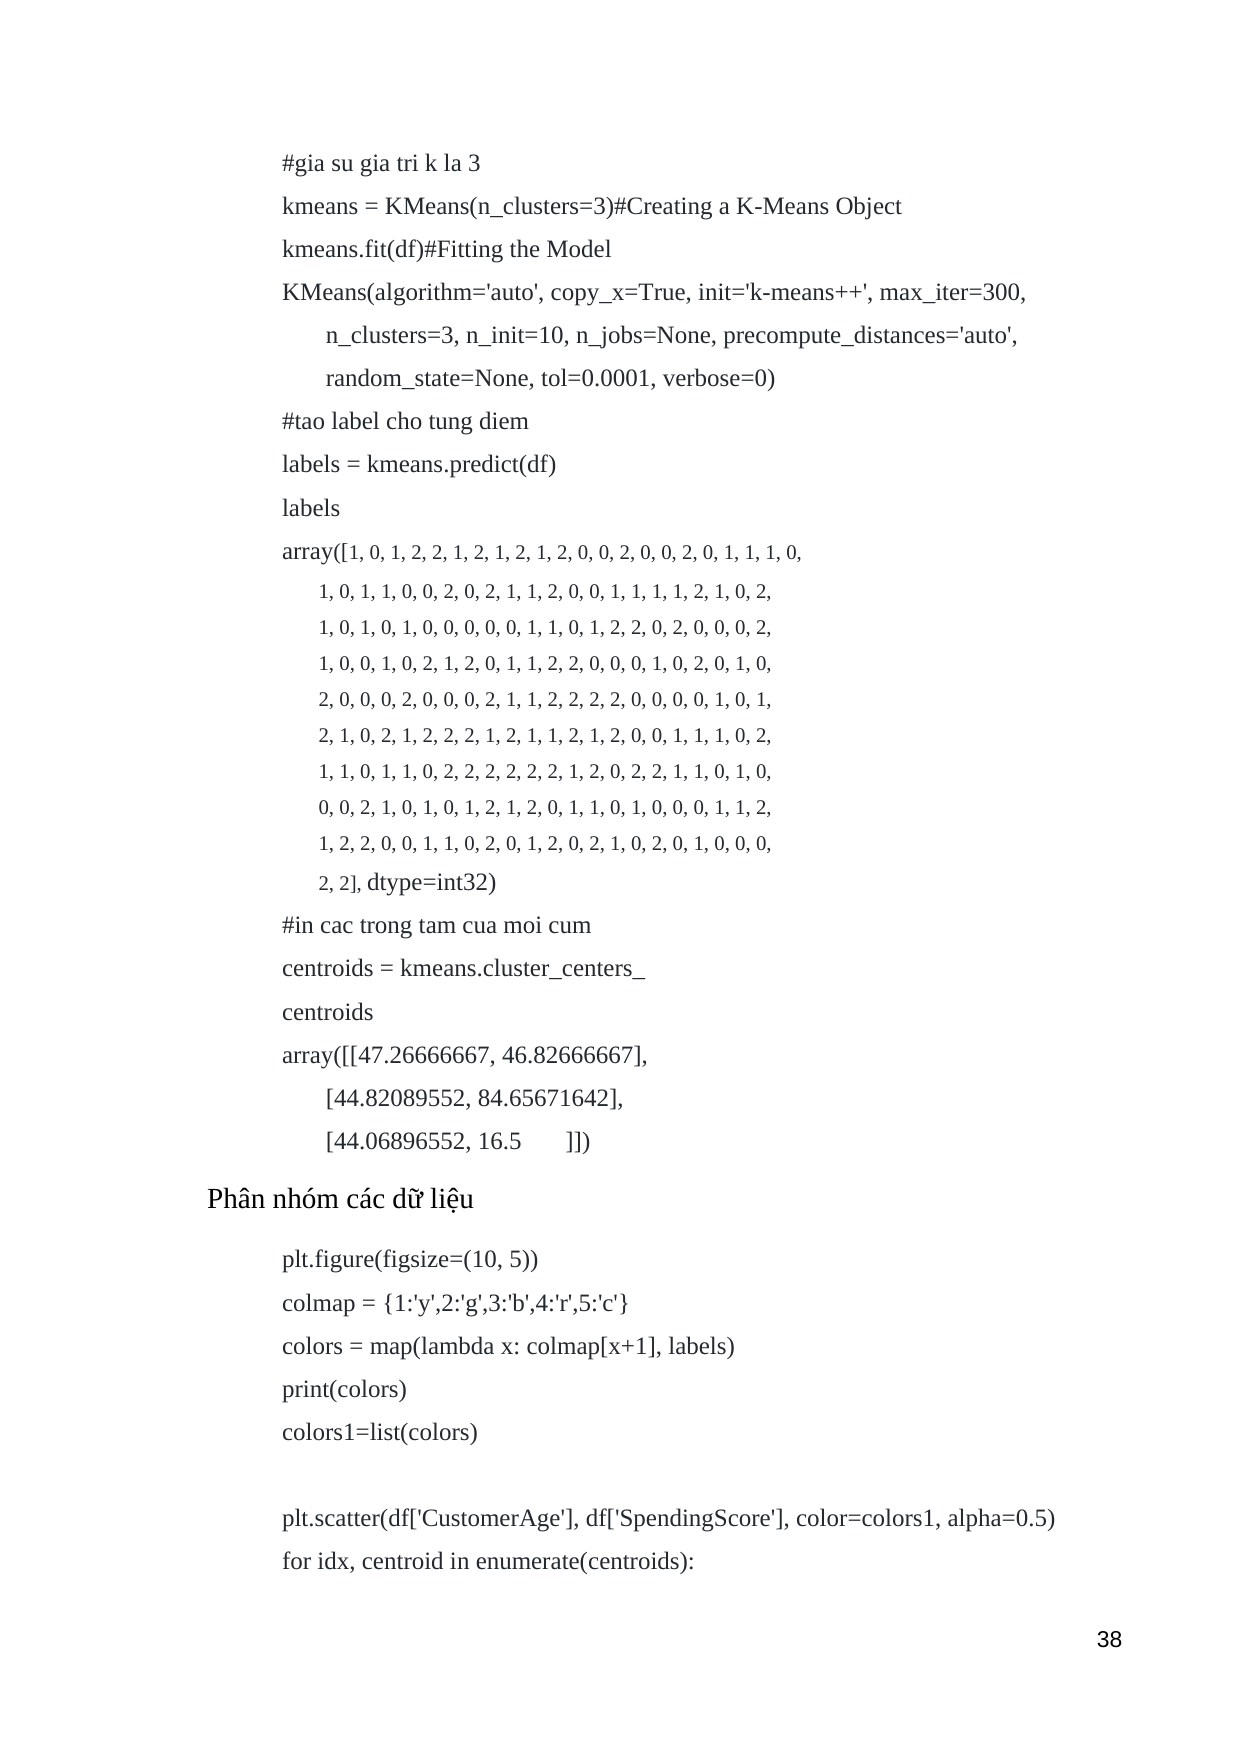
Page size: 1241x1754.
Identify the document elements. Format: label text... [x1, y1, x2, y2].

text colors1=list(colors) [282, 1417, 1122, 1446]
text array([1, 0, 1, 2, 2, 1, 2, 1, 2, 1, 2, 0, 0, 2, 0, 0, 2, 0, 1, 1, 1, 0, [282, 536, 1122, 564]
text 0, 0, 2, 1, 0, 1, 0, 1, 2, 1, 2, 0, 1, 1, 0, 1, 0, 0, 0, 1, 1, 2, [282, 795, 1122, 819]
text labels = kmeans.predict(df) [282, 449, 1122, 478]
text [44.06896552, 16.5 ]]) [282, 1126, 1122, 1155]
text 1, 0, 0, 1, 0, 2, 1, 2, 0, 1, 1, 2, 2, 0, 0, 0, 1, 0, 2, 0, 1, 0, [282, 651, 1122, 675]
text 1, 0, 1, 1, 0, 0, 2, 0, 2, 1, 1, 2, 0, 0, 1, 1, 1, 1, 2, 1, 0, 2, [282, 579, 1122, 603]
text 2, 0, 0, 0, 2, 0, 0, 0, 2, 1, 1, 2, 2, 2, 2, 0, 0, 0, 0, 1, 0, 1, [282, 687, 1122, 711]
text kmeans = KMeans(n_clusters=3)#Creating a K-Means Object [282, 191, 1122, 219]
text colmap = {1:'y',2:'g',3:'b',4:'r',5:'c'} [282, 1288, 1122, 1316]
text 2, 1, 0, 2, 1, 2, 2, 2, 1, 2, 1, 1, 2, 1, 2, 0, 0, 1, 1, 1, 0, 2, [282, 723, 1122, 747]
text random_state=None, tol=0.0001, verbose=0) [282, 363, 1122, 392]
text #in cac trong tam cua moi cum [282, 910, 1122, 939]
text Phân nhóm các dữ liệu [207, 1182, 1122, 1215]
text #gia su gia tri k la 3 [282, 148, 1122, 176]
text centroids [282, 997, 1122, 1025]
text kmeans.fit(df)#Fitting the Model [282, 234, 1122, 263]
text colors = map(lambda x: colmap[x+1], labels) [282, 1331, 1122, 1359]
text plt.figure(figsize=(10, 5)) [282, 1244, 1122, 1273]
text [44.82089552, 84.65671642], [282, 1083, 1122, 1112]
text for idx, centroid in enumerate(centroids): [282, 1546, 1122, 1575]
text centroids = kmeans.cluster_centers_ [282, 953, 1122, 982]
text print(colors) [282, 1374, 1122, 1403]
text labels [282, 493, 1122, 521]
text 2, 2], dtype=int32) [282, 867, 1122, 896]
text 1, 2, 2, 0, 0, 1, 1, 0, 2, 0, 1, 2, 0, 2, 1, 0, 2, 0, 1, 0, 0, 0, [282, 831, 1122, 855]
text plt.scatter(df['CustomerAge'], df['SpendingScore'], color=colors1, alpha=0.5) [282, 1503, 1122, 1532]
text array([[47.26666667, 46.82666667], [282, 1040, 1122, 1068]
text 1, 1, 0, 1, 1, 0, 2, 2, 2, 2, 2, 2, 1, 2, 0, 2, 2, 1, 1, 0, 1, 0, [282, 759, 1122, 783]
text 1, 0, 1, 0, 1, 0, 0, 0, 0, 0, 1, 1, 0, 1, 2, 2, 0, 2, 0, 0, 0, 2, [282, 615, 1122, 639]
text n_clusters=3, n_init=10, n_jobs=None, precompute_distances='auto', [282, 320, 1122, 349]
text KMeans(algorithm='auto', copy_x=True, init='k-means++', max_iter=300, [282, 277, 1122, 306]
text #tao label cho tung diem [282, 406, 1122, 435]
